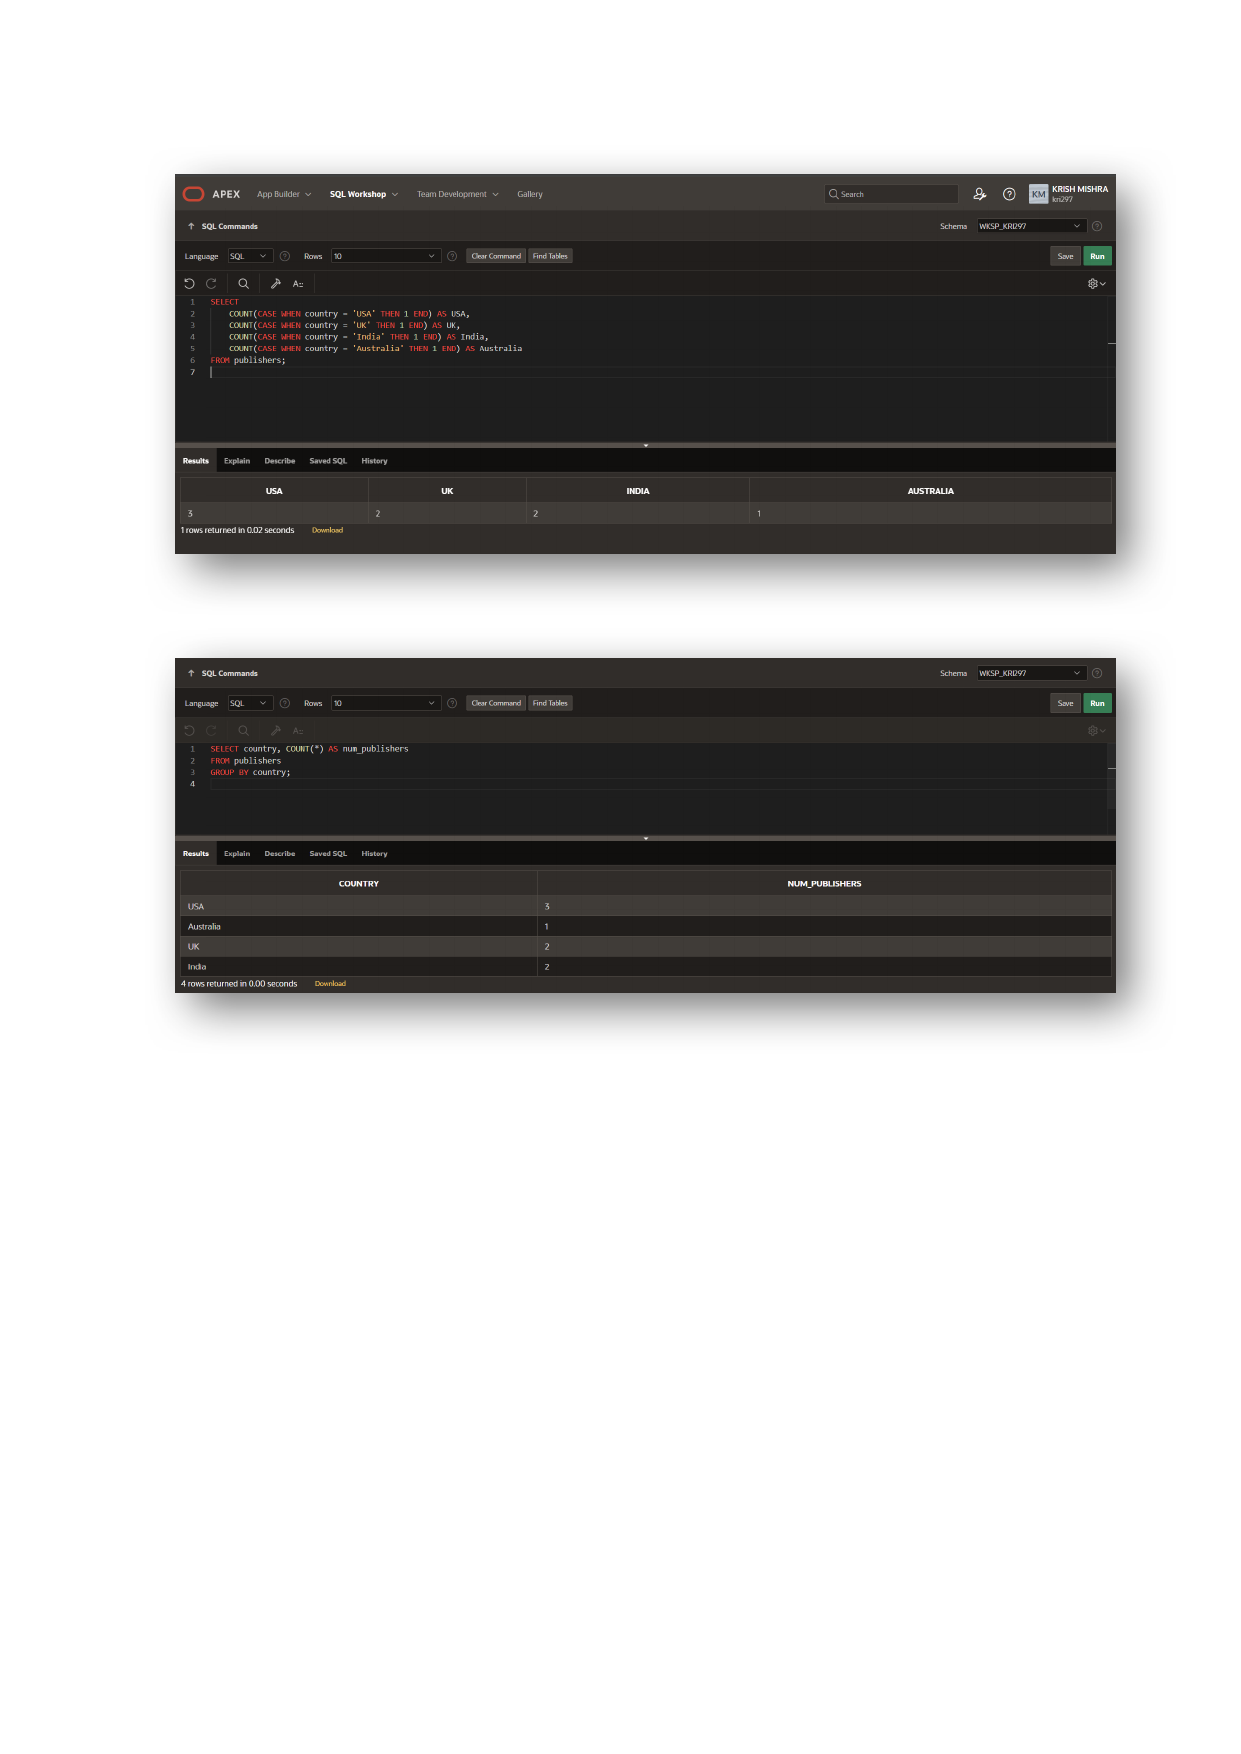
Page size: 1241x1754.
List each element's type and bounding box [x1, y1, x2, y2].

picture [175, 174, 1116, 554]
picture [175, 658, 1116, 993]
